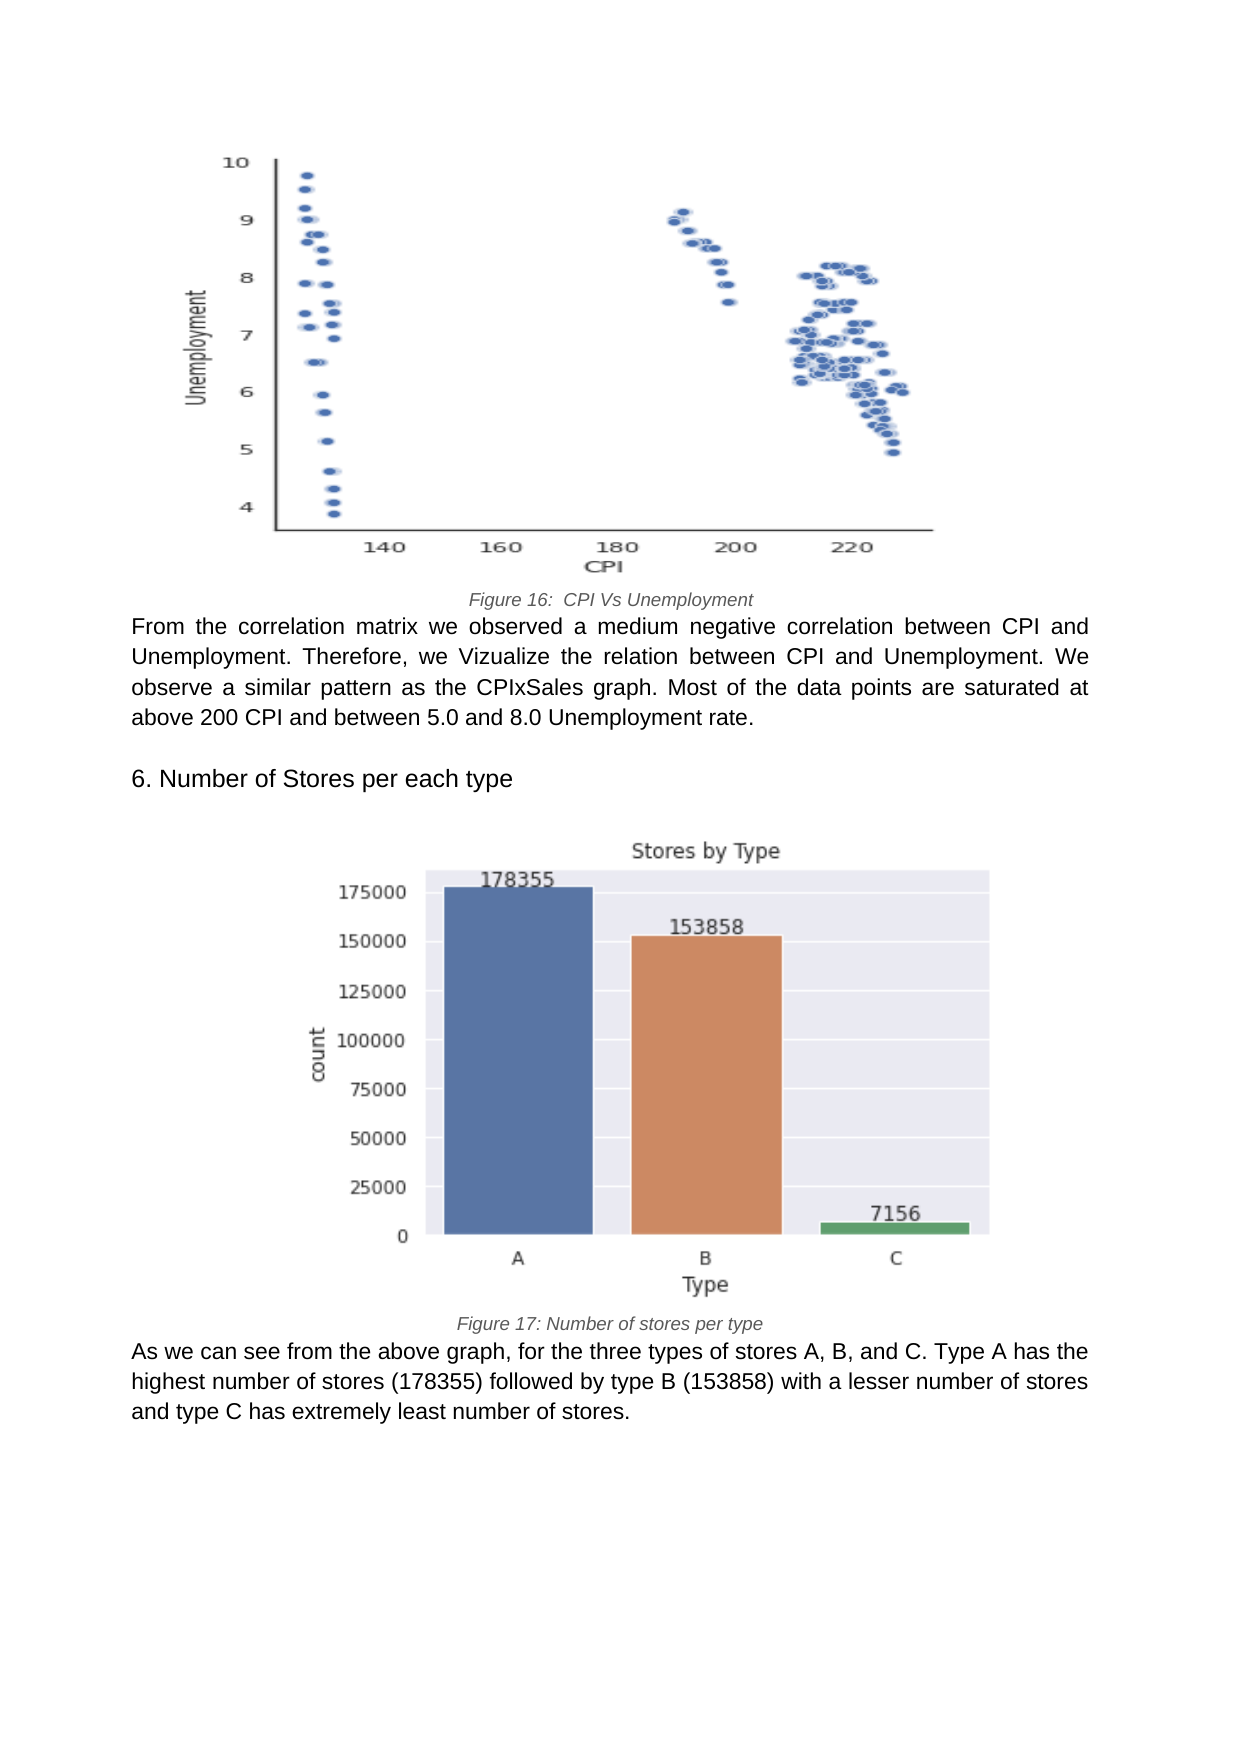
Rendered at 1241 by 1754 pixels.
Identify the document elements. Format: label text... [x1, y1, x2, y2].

text Figure 17: Number of stores per type [131, 1313, 1090, 1334]
picture [296, 830, 1000, 1309]
text As we can see from the above graph, for the three types of stores A, B, and C. Type A has the highest number of stores (178355) followed by type B (153858) with a lesser number of stores and type C has extremely least number of stores. [131, 1338, 1090, 1424]
text 6. Number of Stores per each type [131, 764, 1090, 793]
text Figure 16: CPI Vs Unemployment [131, 588, 1090, 610]
picture [168, 150, 947, 585]
text From the correlation matrix we observed a medium negative correlation between CPI and Unemployment. Therefore, we Vizualize the relation between CPI and Unemployment. We observe a similar pattern as the CPIxSales graph. Most of the data points are saturated at above 200 CPI and between 5.0 and 8.0 Unemployment rate. [131, 613, 1090, 730]
